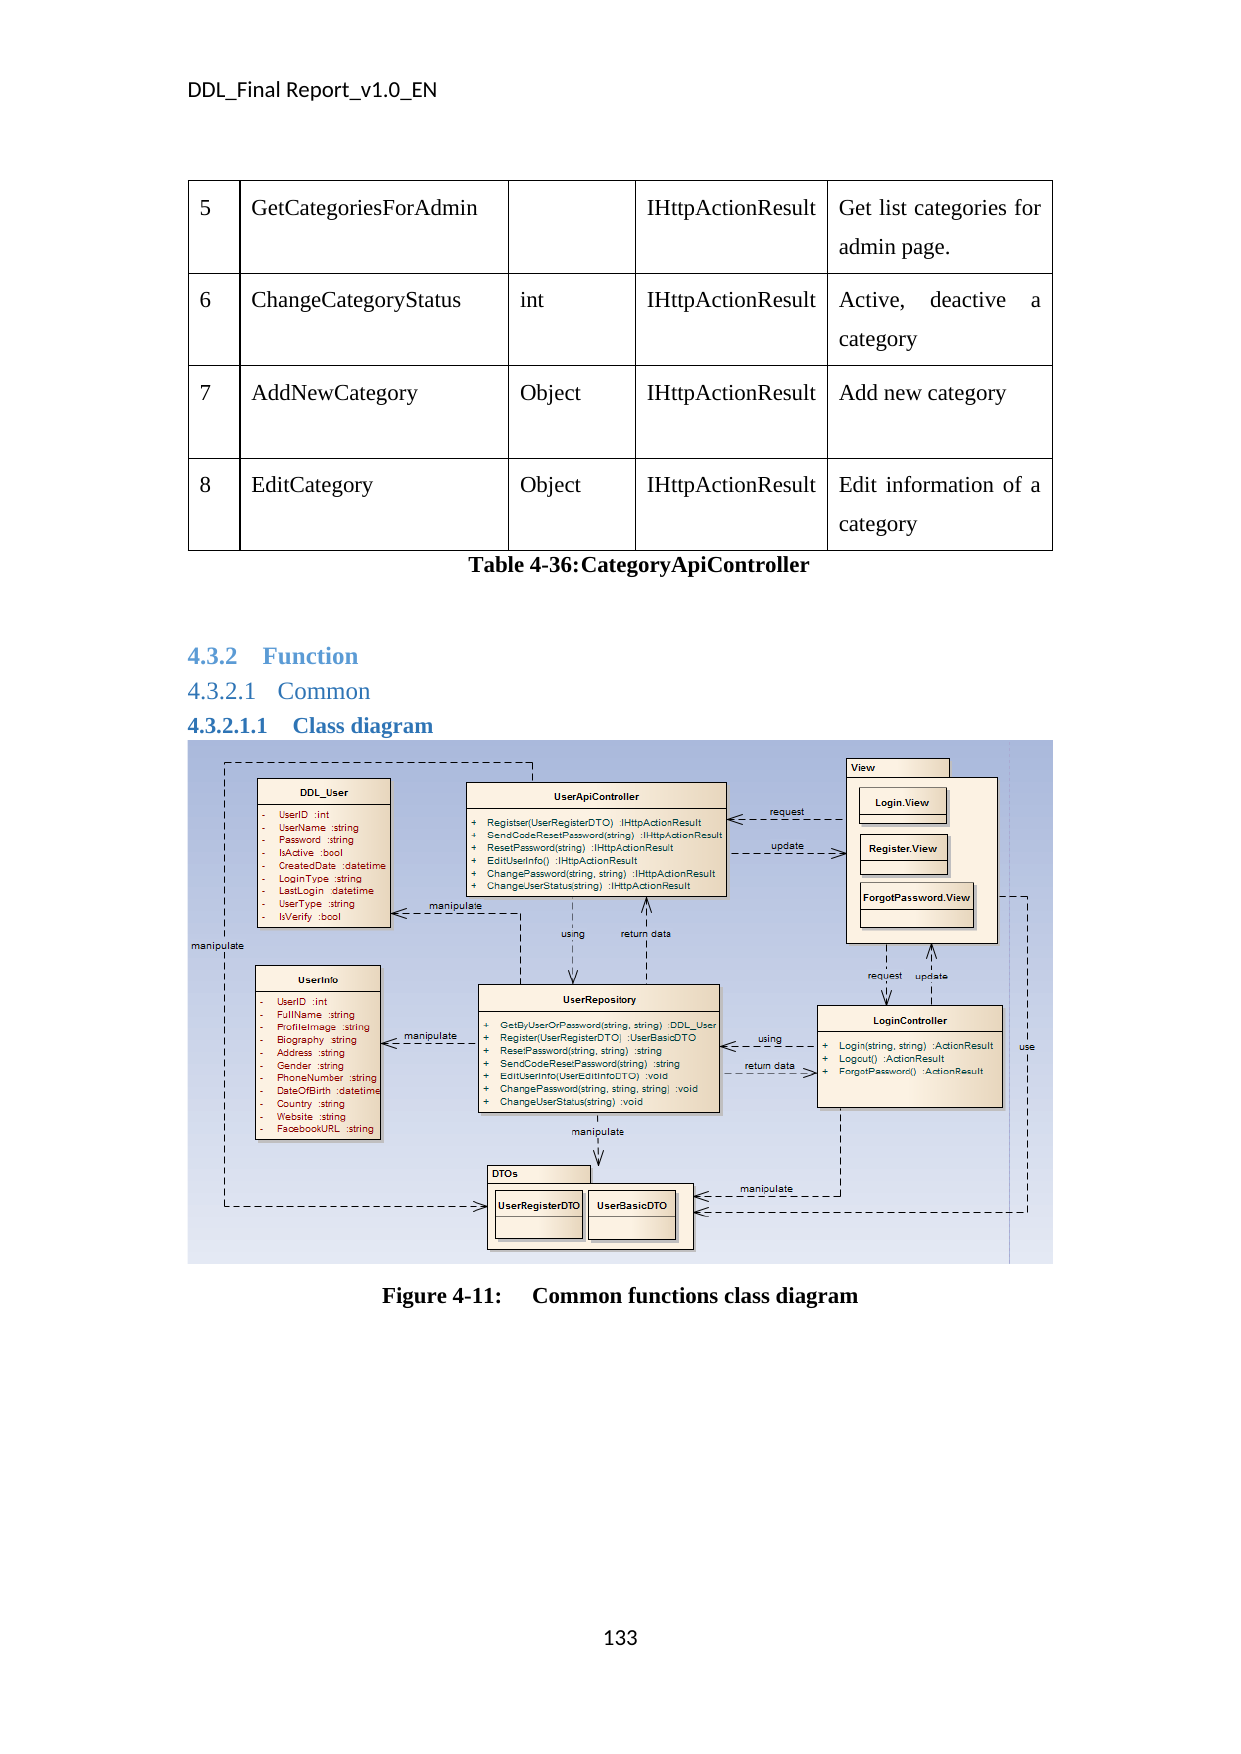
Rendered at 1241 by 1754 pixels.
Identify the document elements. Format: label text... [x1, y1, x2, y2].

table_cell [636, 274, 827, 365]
text CategoryApiController [225, 551, 1053, 577]
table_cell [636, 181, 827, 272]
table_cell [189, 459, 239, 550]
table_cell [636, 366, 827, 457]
subtitle Function [187, 641, 1053, 670]
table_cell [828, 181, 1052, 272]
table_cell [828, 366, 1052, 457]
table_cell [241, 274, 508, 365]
text Common functions class diagram [187, 1282, 1053, 1308]
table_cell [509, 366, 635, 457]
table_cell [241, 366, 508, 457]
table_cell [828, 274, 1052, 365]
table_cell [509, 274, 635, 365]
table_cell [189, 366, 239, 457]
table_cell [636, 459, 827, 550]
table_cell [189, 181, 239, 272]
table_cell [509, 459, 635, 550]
subtitle Common [187, 676, 1053, 705]
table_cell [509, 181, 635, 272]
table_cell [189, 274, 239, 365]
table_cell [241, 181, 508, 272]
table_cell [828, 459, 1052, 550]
picture [187, 740, 1053, 1264]
subtitle Class diagram [187, 712, 1053, 738]
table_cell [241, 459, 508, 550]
